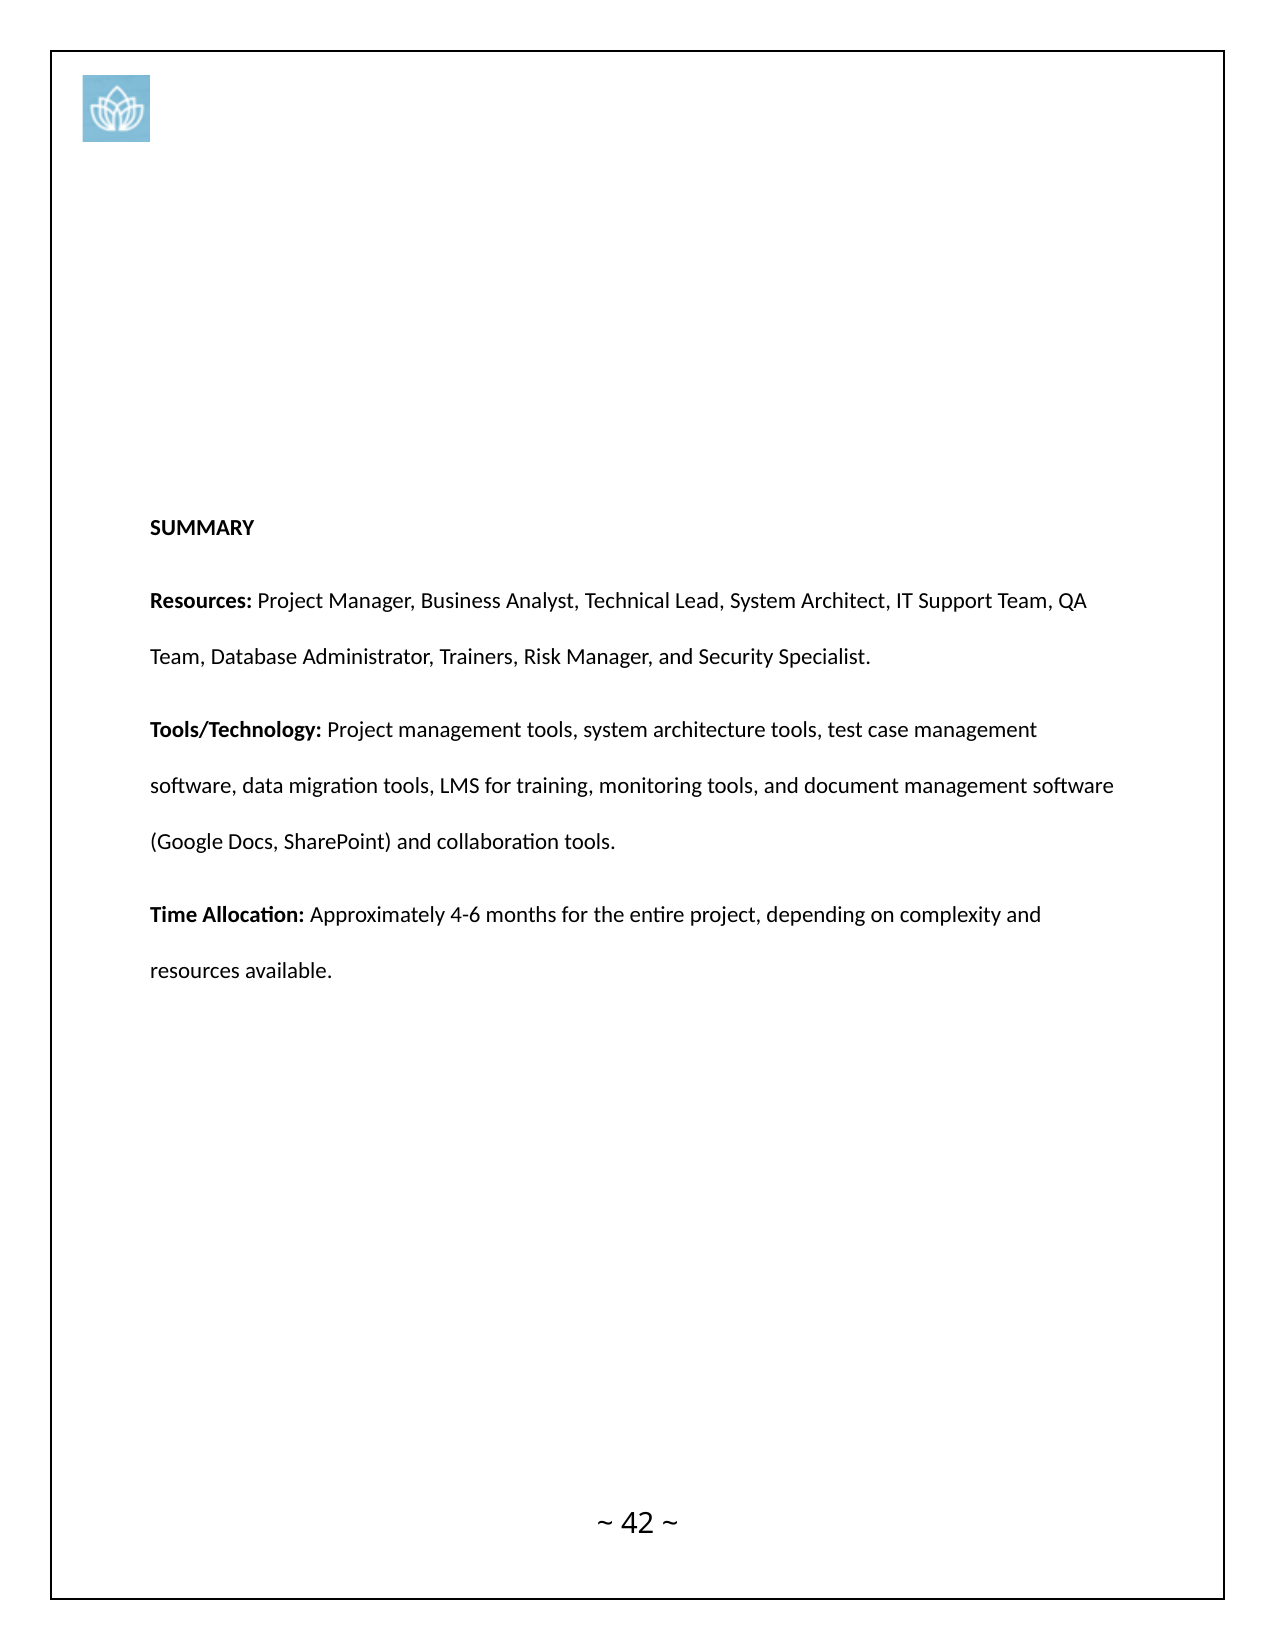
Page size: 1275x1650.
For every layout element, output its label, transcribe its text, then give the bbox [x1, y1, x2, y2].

text Resources: Project Manager, Business Analyst, Technical Lead, System Architect, IT Support Team, QA Team, Database Administrator, Trainers, Risk Manager, and Security Specialist. [150, 586, 1125, 670]
text Tools/Technology: Project management tools, system architecture tools, test case management software, data migration tools, LMS for training, monitoring tools, and document management software (Google Docs, SharePoint) and collaboration tools. [150, 715, 1125, 855]
text Time Allocation: Approximately 4-6 months for the entire project, depending on complexity and resources available. [150, 900, 1125, 984]
text SUMMARY [150, 513, 1125, 542]
picture [82, 75, 150, 142]
